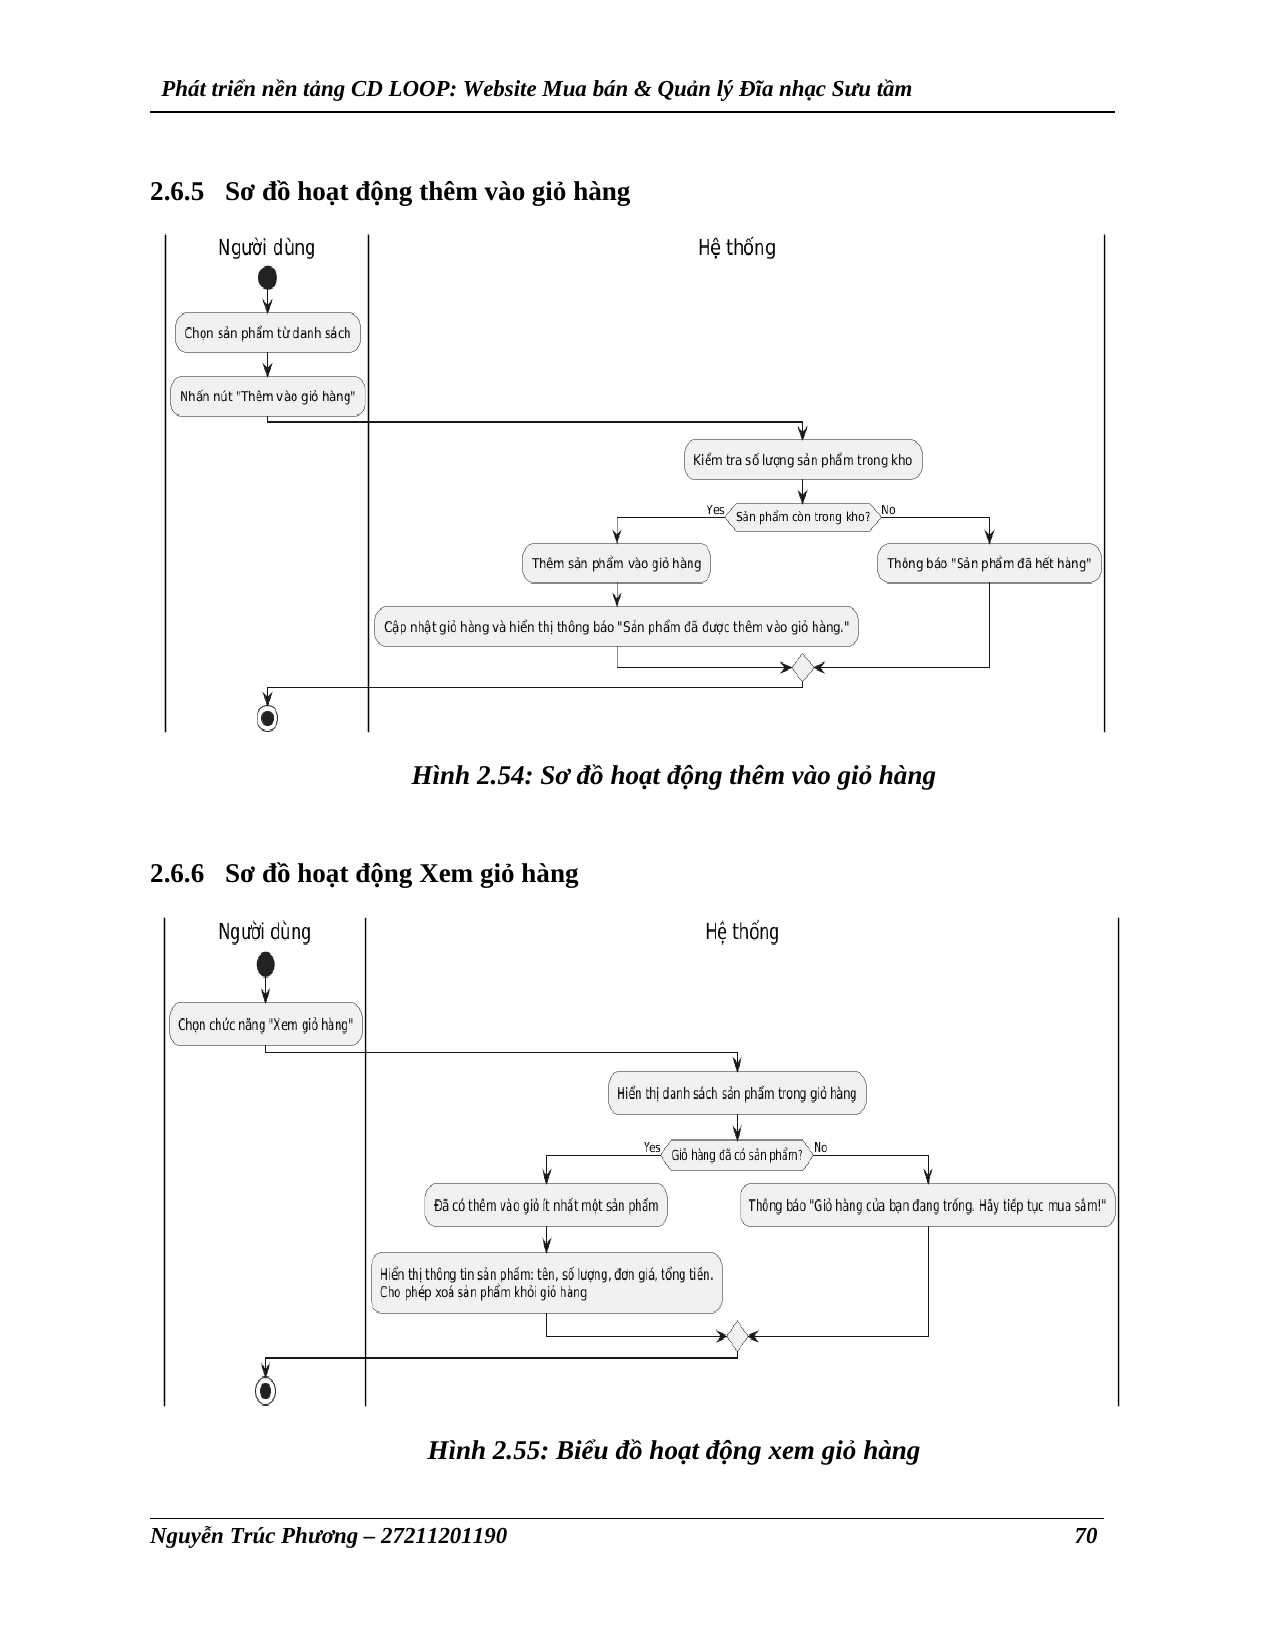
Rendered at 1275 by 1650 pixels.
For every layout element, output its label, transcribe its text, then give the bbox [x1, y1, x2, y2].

subtitle 2.6.5 Sơ đồ hoạt động thêm vào giỏ hàng [150, 175, 1125, 206]
text Hình 2.55: Biểu đồ hoạt động xem giỏ hàng [150, 1434, 1125, 1465]
text Hình 2.54: Sơ đồ hoạt động thêm vào giỏ hàng [150, 759, 1125, 790]
subtitle 2.6.6 Sơ đồ hoạt động Xem giỏ hàng [150, 857, 1125, 888]
picture [150, 221, 1121, 744]
picture [150, 903, 1135, 1419]
